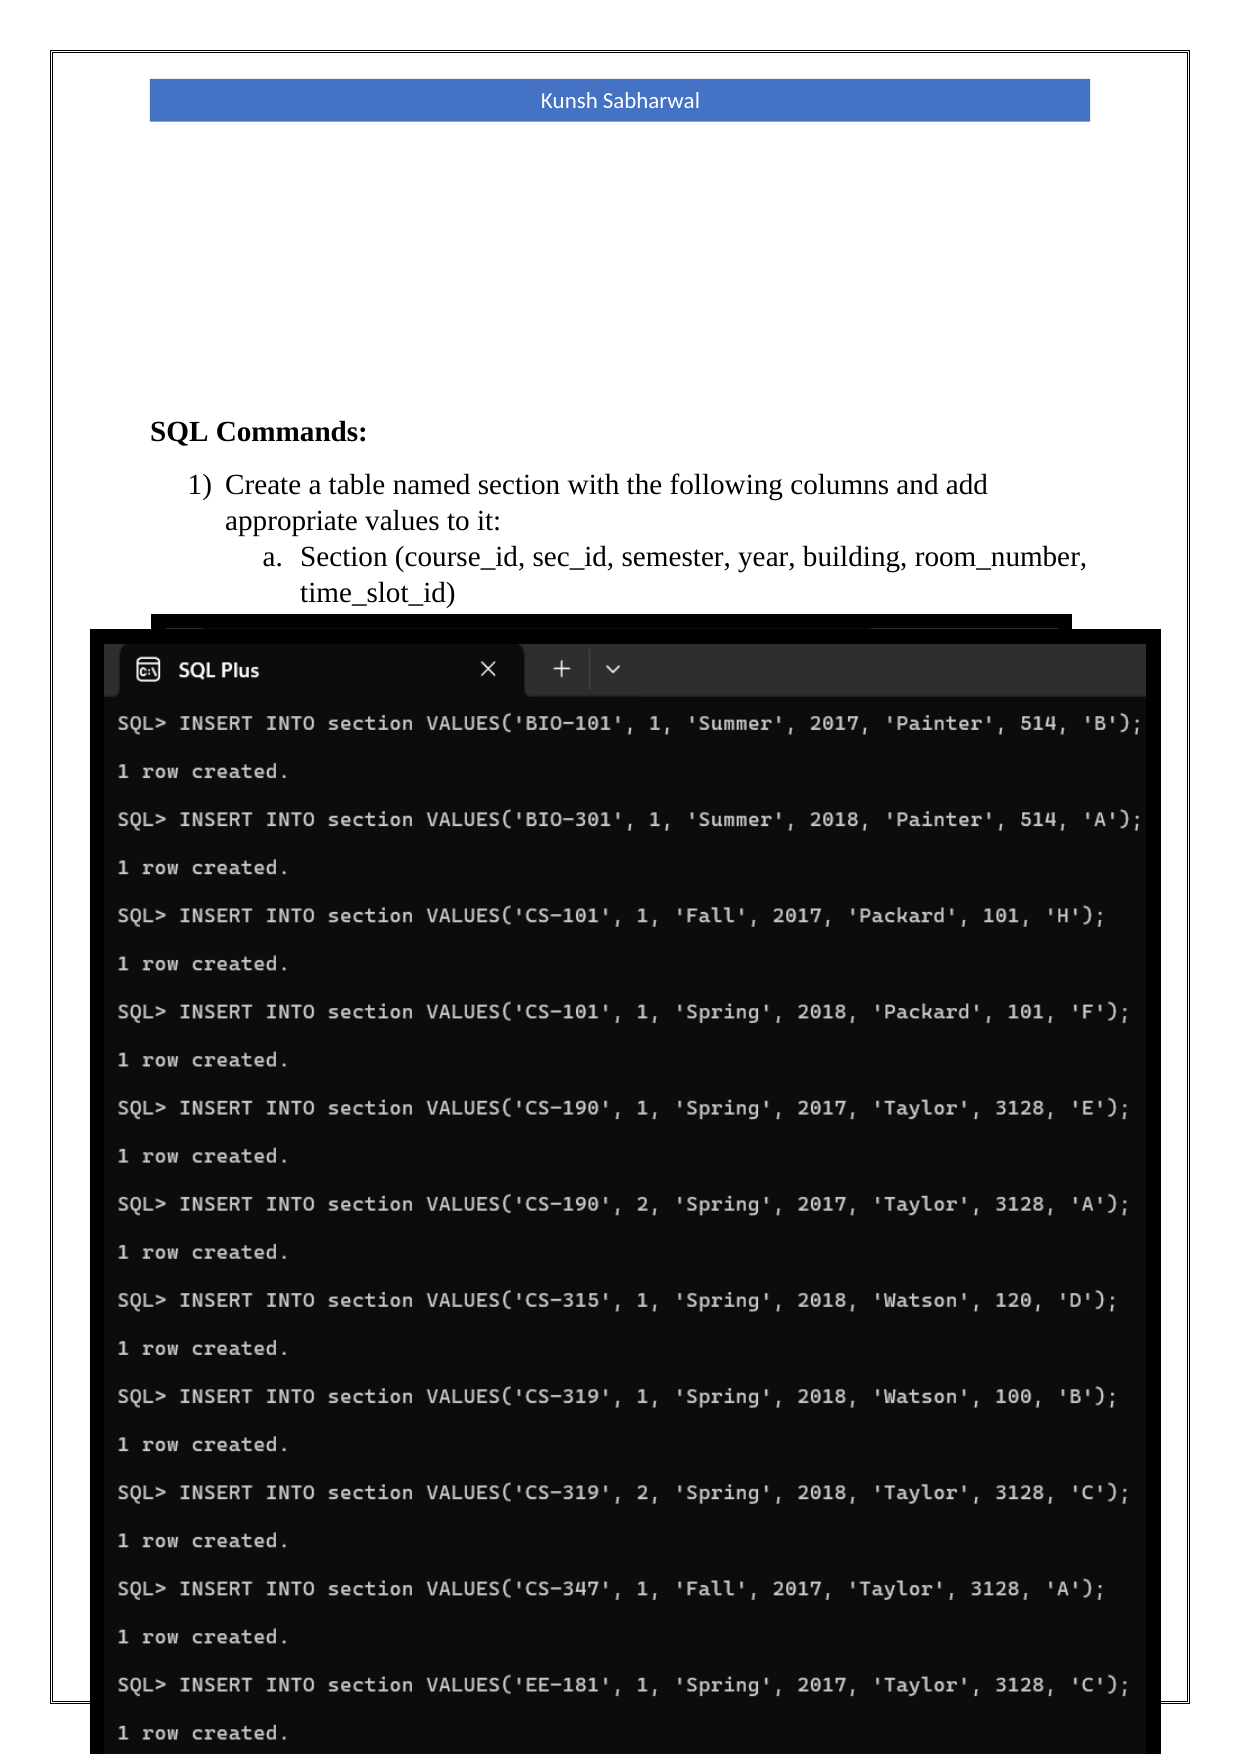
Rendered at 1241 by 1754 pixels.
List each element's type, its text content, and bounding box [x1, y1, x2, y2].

list Create a table named section with the following columns and add appropriate values to it: [187, 467, 1090, 537]
text SQL Commands: [150, 414, 1090, 448]
picture [104, 644, 1146, 1754]
list Section (course_id, sec_id, semester, year, building, room_number, time_slot_id) [262, 539, 1090, 609]
